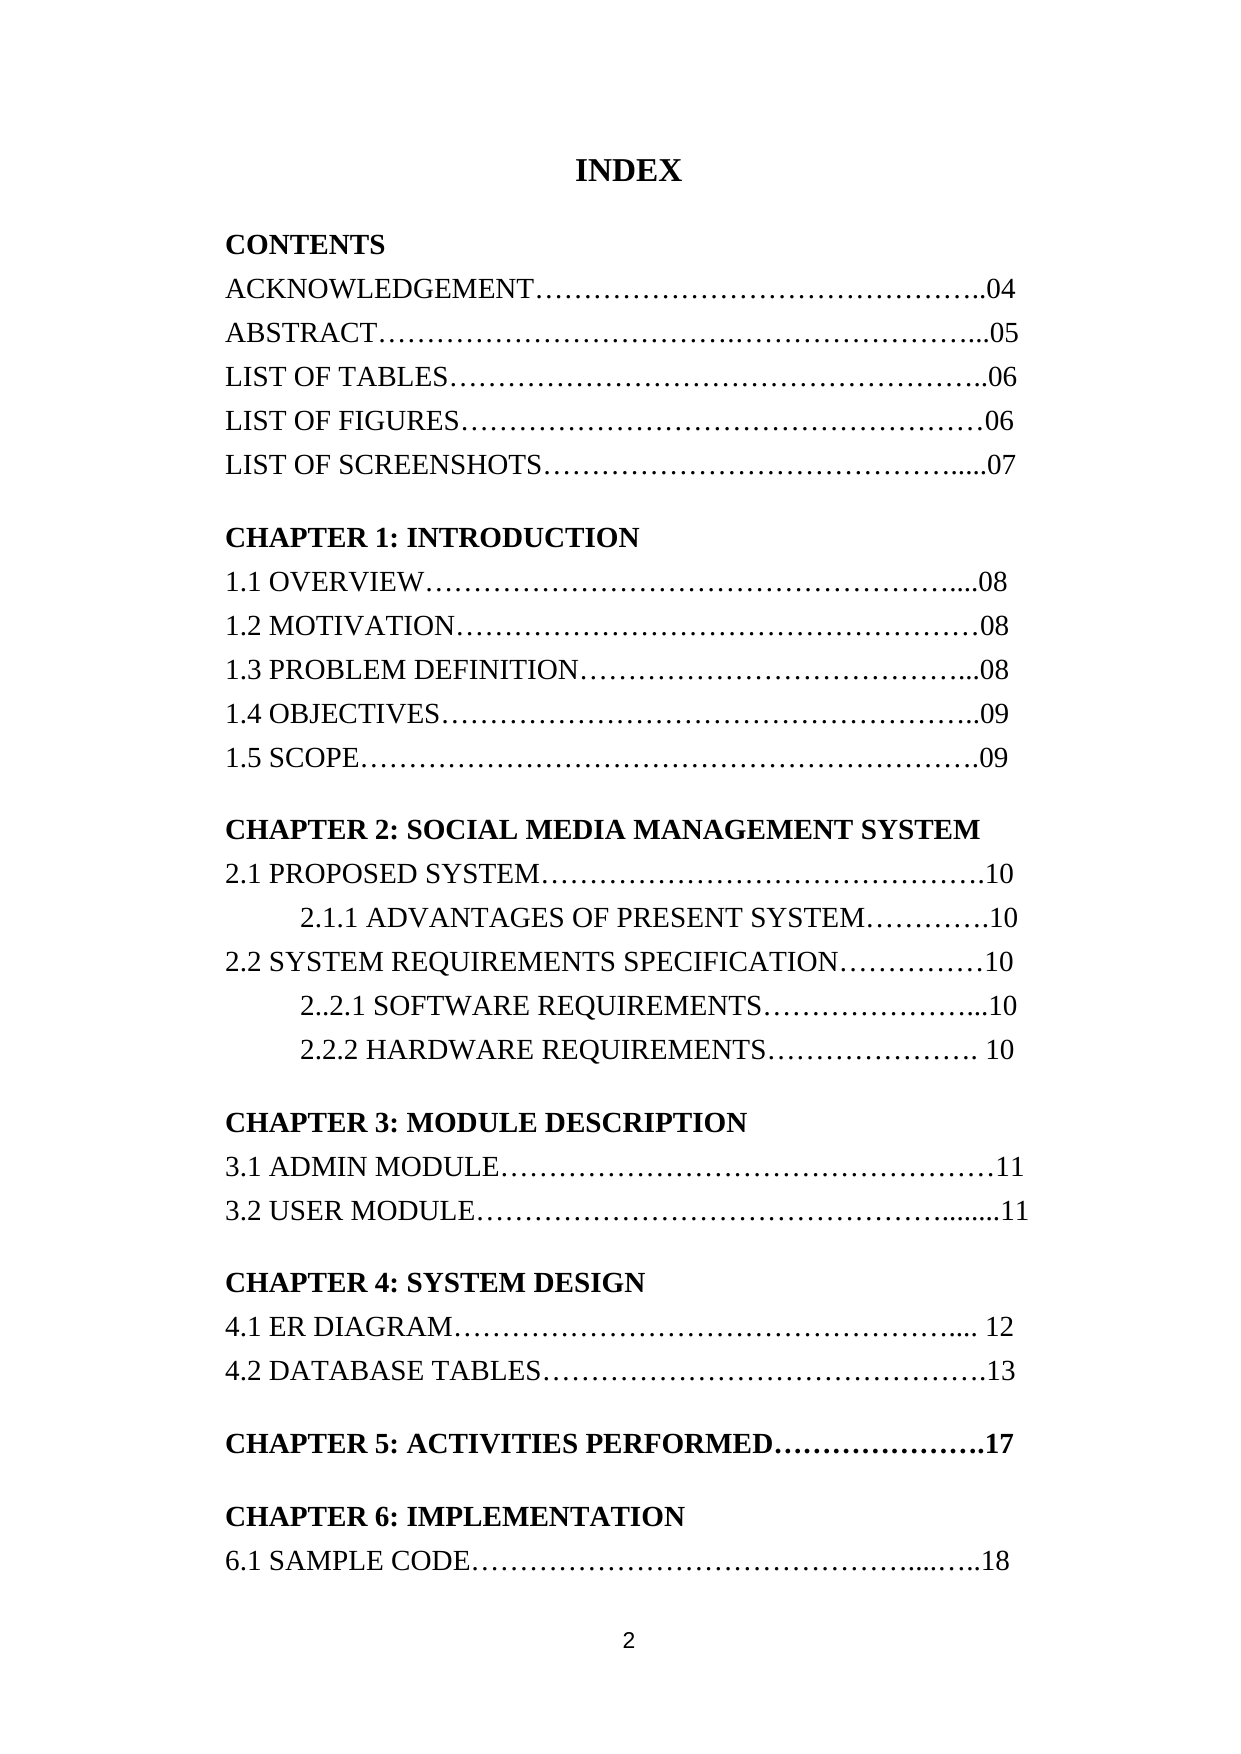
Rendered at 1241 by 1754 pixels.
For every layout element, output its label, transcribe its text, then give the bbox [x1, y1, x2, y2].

text 2.1.1 ADVANTAGES OF PRESENT SYSTEM………….10 [150, 900, 1107, 934]
text LIST OF TABLES………………………………………………..06 [225, 359, 1107, 393]
text CONTENTS [225, 227, 1107, 261]
text CHAPTER 1: INTRODUCTION [225, 520, 1107, 553]
text CHAPTER 3: MODULE DESCRIPTION [150, 1105, 1107, 1138]
text 6.1 SAMPLE CODE………………………………………....…..18 [150, 1543, 1107, 1576]
text CHAPTER 5: ACTIVITIES PERFORMED………………….17 [150, 1426, 1107, 1460]
text 2.1 PROPOSED SYSTEM……………………………………….10 [150, 856, 1107, 890]
text CHAPTER 6: IMPLEMENTATION [150, 1499, 1107, 1532]
text 3.1 ADMIN MODULE……………………………………………11 [150, 1149, 1107, 1182]
text 1.3 PROBLEM DEFINITION…………………………………...08 [150, 652, 1107, 685]
text 1.1 OVERVIEW………………………………………………....08 [225, 564, 1107, 597]
text 4.2 DATABASE TABLES……………………………………….13 [150, 1353, 1107, 1387]
text 1.5 SCOPE……………………………………………………….09 [150, 740, 1107, 773]
text CHAPTER 2: SOCIAL MEDIA MANAGEMENT SYSTEM [150, 812, 1107, 846]
text ACKNOWLEDGEMENT………………………………………..04 [225, 271, 1107, 305]
text 2.2 SYSTEM REQUIREMENTS SPECIFICATION……………10 [150, 944, 1107, 978]
text LIST OF SCREENSHOTS…………………………………….....07 [225, 447, 1107, 481]
text INDEX [150, 150, 1107, 188]
text LIST OF FIGURES………………………………………………06 [225, 403, 1107, 437]
text 2..2.1 SOFTWARE REQUIREMENTS…………………...10 [150, 988, 1107, 1022]
text ABSTRACT……………………………….……………………...05 [225, 315, 1107, 349]
text 1.4 OBJECTIVES………………………………………………..09 [150, 696, 1107, 729]
text 3.2 USER MODULE…………………………………………........11 [150, 1193, 1107, 1226]
text 4.1 ER DIAGRAM…………………………………………….... 12 [150, 1309, 1107, 1343]
text CHAPTER 4: SYSTEM DESIGN [150, 1266, 1107, 1299]
text 2.2.2 HARDWARE REQUIREMENTS…………………. 10 [150, 1032, 1107, 1066]
text 1.2 MOTIVATION………………………………………………08 [150, 608, 1107, 641]
